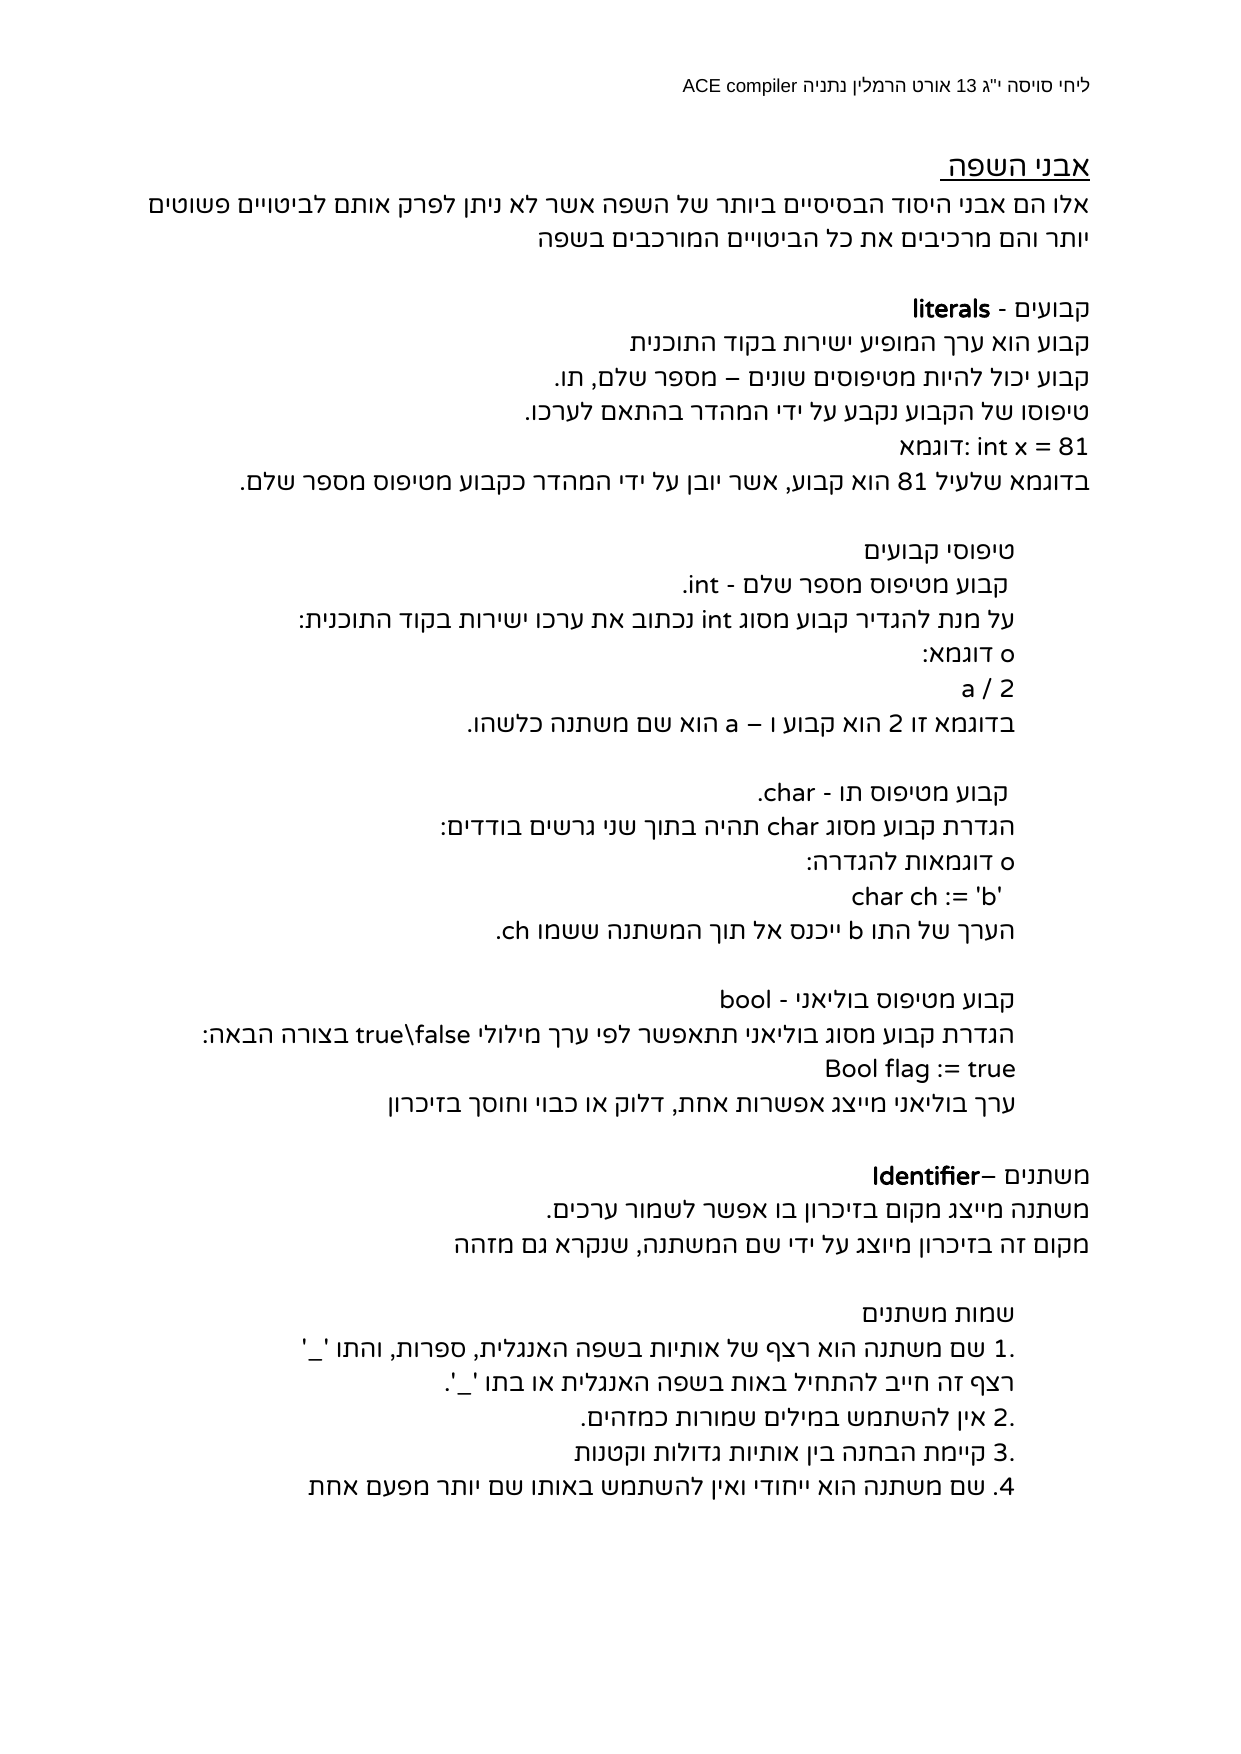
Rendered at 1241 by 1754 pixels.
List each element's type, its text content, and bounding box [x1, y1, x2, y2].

text .1 שם משתנה הוא רצף של אותיות בשפה האנגלית, ספרות, והתו '_' [146, 1334, 1015, 1364]
text אלו הם אבני היסוד הבסיסיים ביותר של השפה אשר לא ניתן לפרק אותם לביטויים פשוטים יותר והם מרכיבים את כל הביטויים המורכבים בשפה [146, 190, 1090, 255]
text קבוע מטיפוס בוליאני - bool [146, 986, 1015, 1016]
text ערך בוליאני מייצג אפשרות אחת, דלוק או כבוי וחוסך בזיכרון [146, 1089, 1016, 1119]
text טיפוסו של הקבוע נקבע על ידי המהדר בהתאם לערכו. [101, 398, 1090, 428]
text קבוע מטיפוס תו - char. [146, 778, 1015, 808]
subtitle אבני השפה [101, 150, 1090, 185]
text .2 אין להשתמש במילים שמורות כמזהים. [146, 1403, 1015, 1434]
text טיפוסי קבועים [146, 536, 1015, 566]
text o דוגמא: [146, 640, 1015, 670]
text קבוע מטיפוס מספר שלם - int. [146, 571, 1015, 601]
text בדוגמא שלעיל 81 הוא קבוע, אשר יובן על ידי המהדר כקבוע מטיפוס מספר שלם. [101, 467, 1090, 497]
text בדוגמא זו 2 הוא קבוע ו – a הוא שם משתנה כלשהו. [146, 709, 1015, 739]
text מקום זה בזיכרון מיוצג על ידי שם המשתנה, שנקרא גם מזהה [146, 1231, 1090, 1261]
text קבוע יכול להיות מטיפוסים שונים – מספר שלם, תו. [101, 363, 1090, 393]
text רצף זה חייב להתחיל באות בשפה האנגלית או בתו '_'. [146, 1369, 1015, 1399]
text על מנת להגדיר קבוע מסוג int נכתוב את ערכו ישירות בקוד התוכנית: [146, 605, 1015, 635]
subtitle קבועים - literals [146, 294, 1090, 324]
text char ch := 'b' [776, 882, 1046, 912]
text משתנה מייצג מקום בזיכרון בו אפשר לשמור ערכים. [146, 1196, 1090, 1226]
text הערך של התו b ייכנס אל תוך המשתנה ששמו ch. [146, 917, 1015, 947]
text 4. שם משתנה הוא ייחודי ואין להשתמש באותו שם יותר מפעם אחת [146, 1473, 1015, 1503]
text int x = 81 :דוגמא [101, 432, 1090, 462]
text הגדרת קבוע מסוג char תהיה בתוך שני גרשים בודדים: [146, 813, 1015, 843]
text .3 קיימת הבחנה בין אותיות גדולות וקטנות [146, 1438, 1015, 1468]
subtitle משתנים –Identifier [146, 1161, 1090, 1192]
text a / 2 [146, 674, 1015, 704]
text o דוגמאות להגדרה: [146, 847, 1015, 877]
text Bool flag := true [146, 1055, 1016, 1085]
text קבוע הוא ערך המופיע ישירות בקוד התוכנית [101, 329, 1090, 359]
text שמות משתנים [146, 1300, 1015, 1330]
text הגדרת קבוע מסוג בוליאני תתאפשר לפי ערך מילולי true\false בצורה הבאה: [146, 1020, 1015, 1050]
